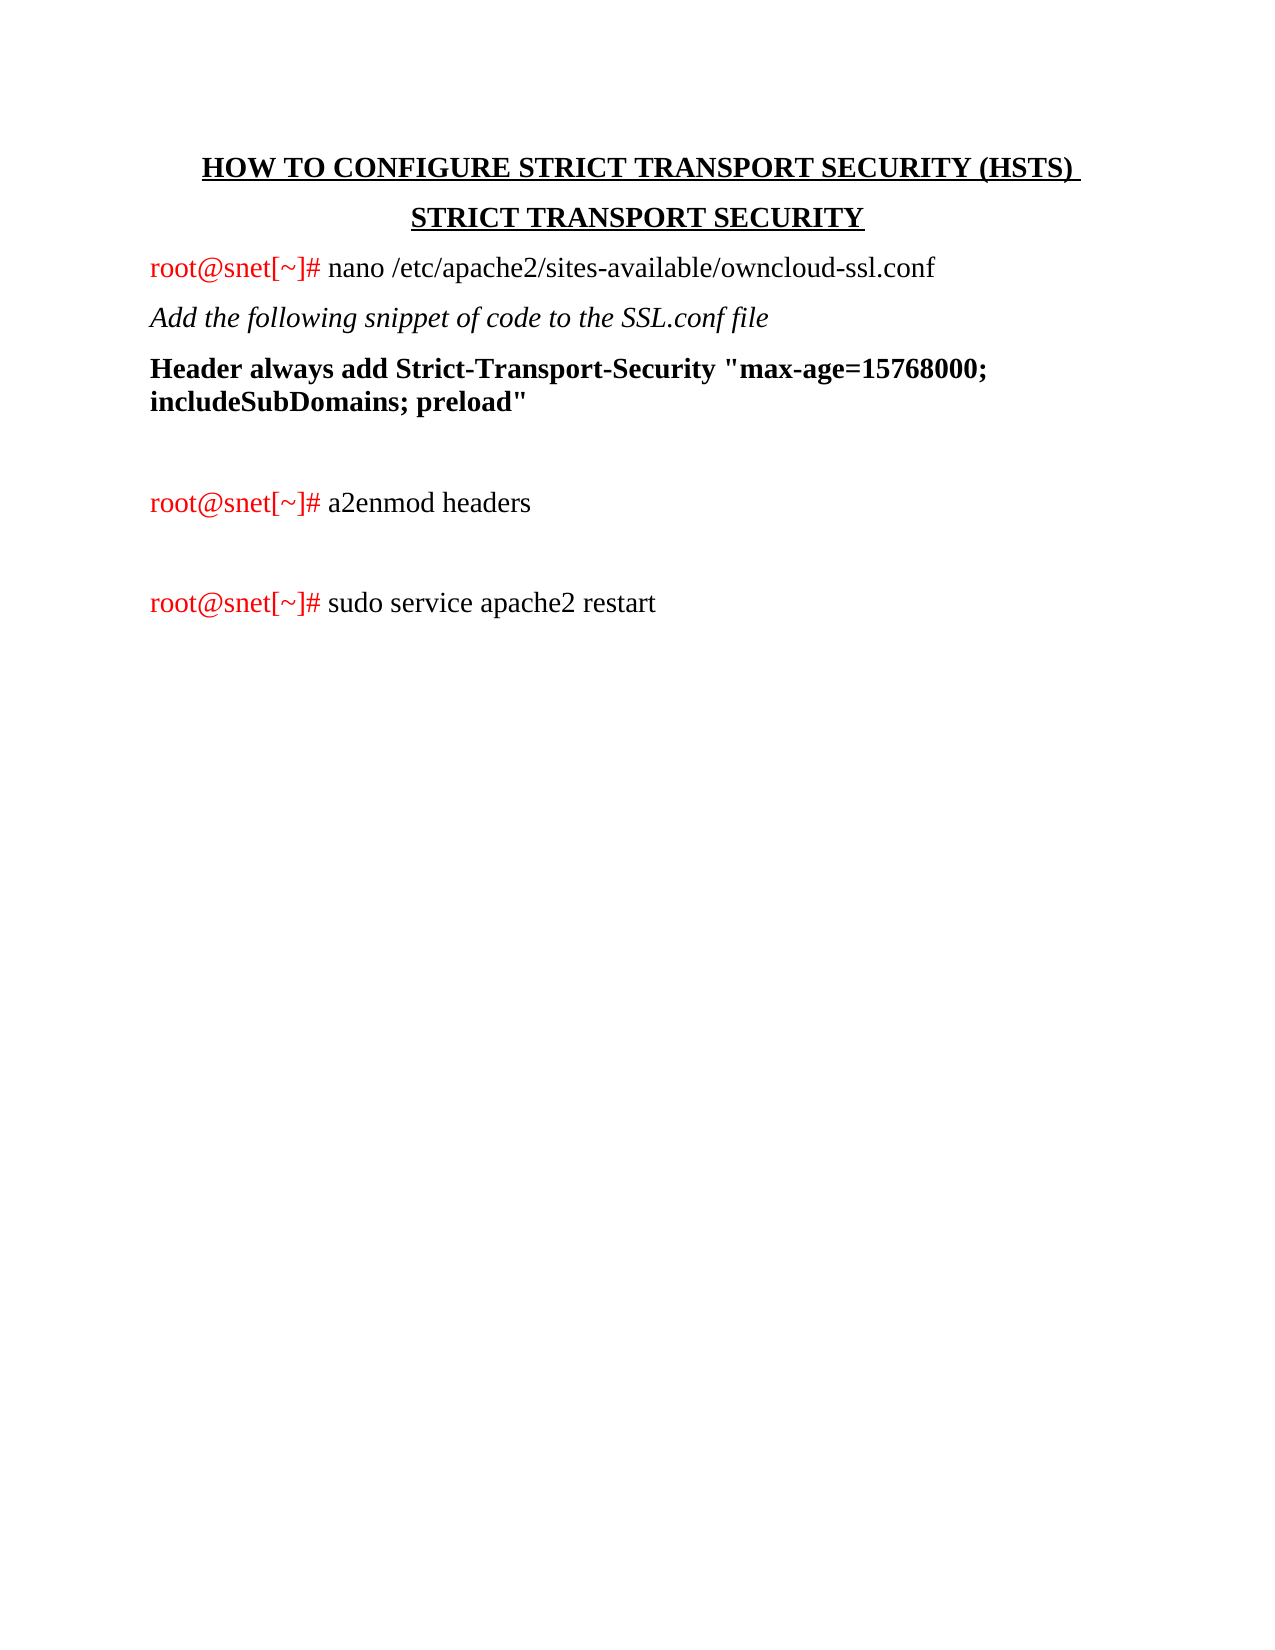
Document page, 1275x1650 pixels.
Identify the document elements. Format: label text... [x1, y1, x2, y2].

text Add the following snippet of code to the SSL.conf file [150, 301, 1125, 334]
text HOW TO CONFIGURE STRICT TRANSPORT SECURITY (HSTS) [150, 150, 1125, 183]
text root@snet[~]# nano /etc/apache2/sites-available/owncloud-ssl.conf [150, 250, 1125, 284]
text root@snet[~]# sudo service apache2 restart [150, 585, 1125, 619]
text root@snet[~]# a2enmod headers [150, 485, 1125, 518]
text Header always add Strict-Transport-Security "max-age=15768000; includeSubDomains; preload" [150, 351, 1125, 418]
text STRICT TRANSPORT SECURITY [150, 200, 1125, 234]
